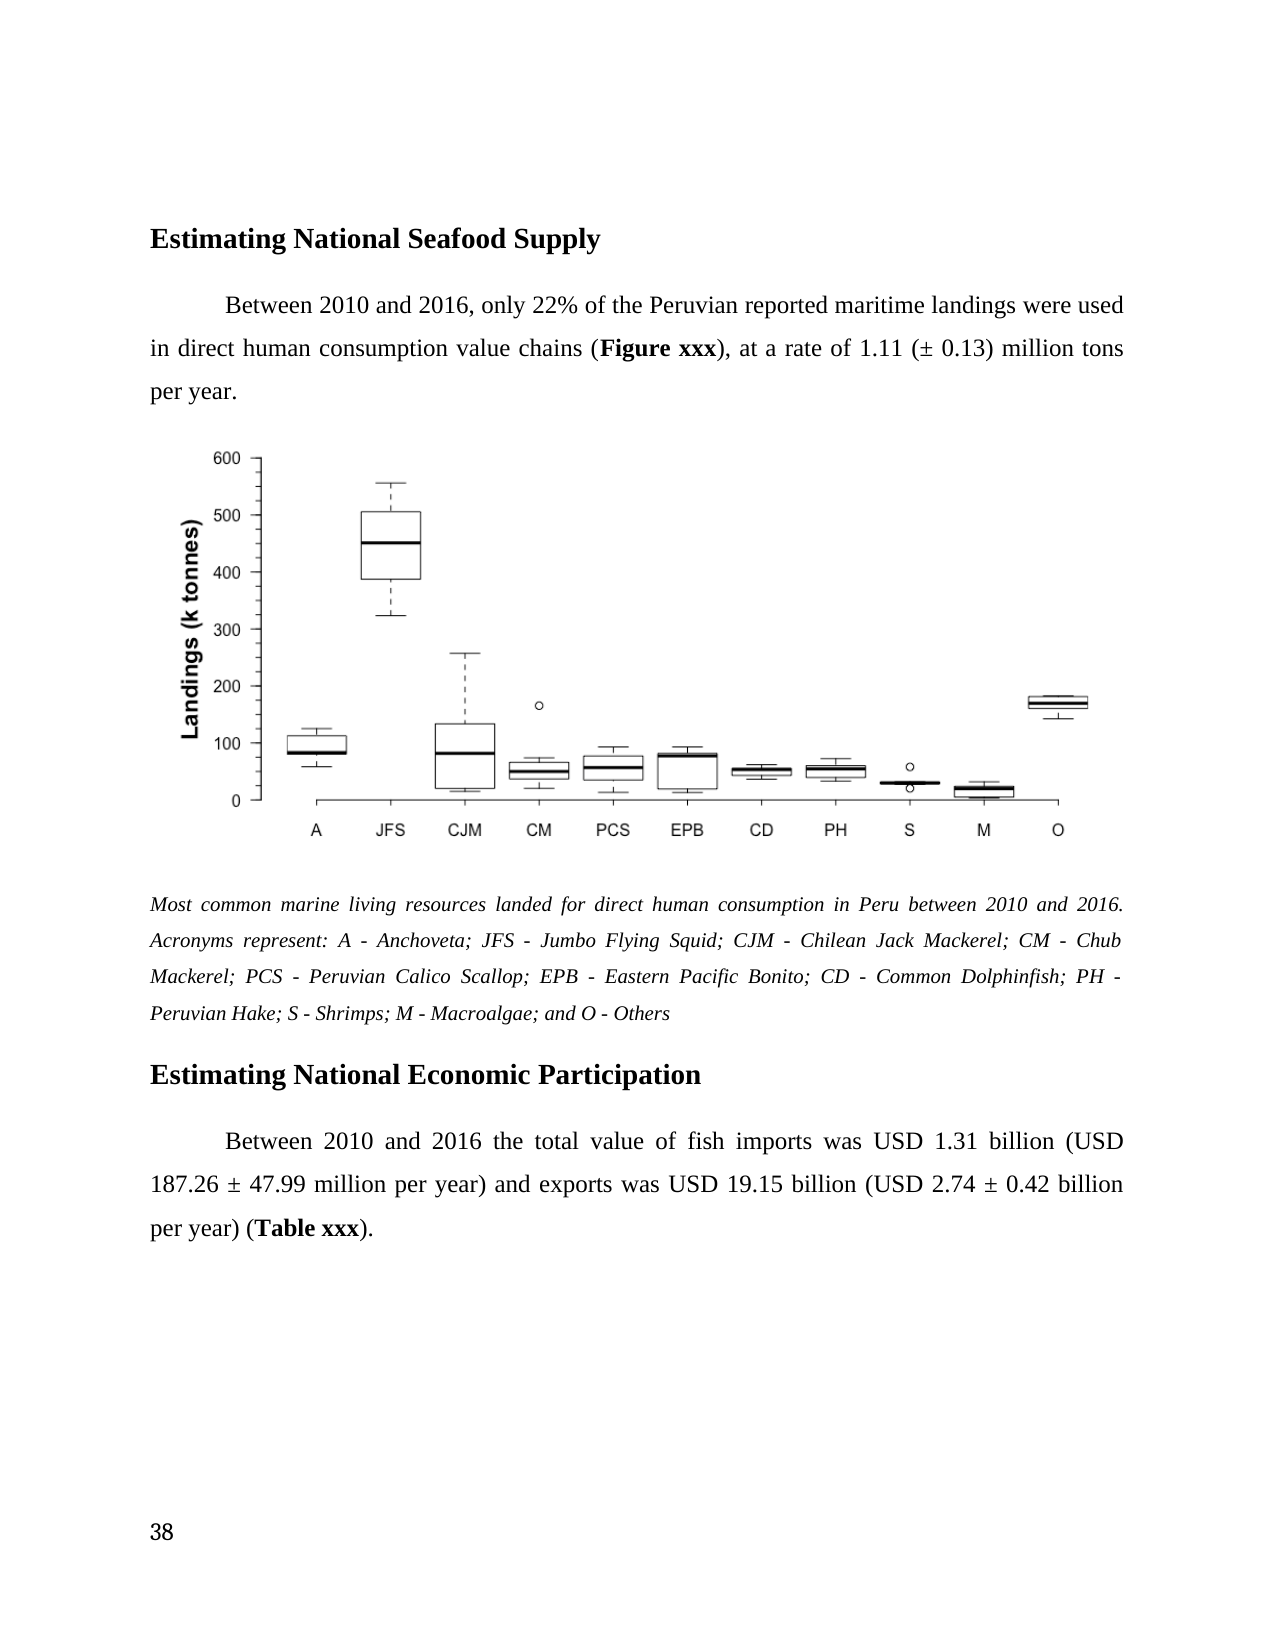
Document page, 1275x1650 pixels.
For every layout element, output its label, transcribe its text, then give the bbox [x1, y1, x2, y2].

text Most common marine living resources landed for direct human consumption in Peru between 2010 and 2016. Acronyms represent: A - Anchoveta; JFS - Jumbo Flying Squid; CJM - Chilean Jack Mackerel; CM - Chub Mackerel; PCS - Peruvian Calico Scallop; EPB - Eastern Pacific Bonito; CD - Common Dolphinfish; PH - Peruvian Hake; S - Shrimps; M - Macroalgae; and O - Others [150, 892, 1125, 1024]
text Between 2010 and 2016, only 22% of the Peruvian reported maritime landings were used in direct human consumption value chains (Figure xxx), at a rate of 1.11 (± 0.13) million tons per year. [150, 290, 1125, 405]
text Between 2010 and 2016 the total value of fish imports was USD 1.31 billion (USD 187.26 ± 47.99 million per year) and exports was USD 19.15 billion (USD 2.74 ± 0.42 billion per year) (Table xxx). [150, 1126, 1125, 1241]
subtitle Estimating National Seafood Supply [150, 221, 1125, 255]
picture [167, 438, 1108, 860]
subtitle Estimating National Economic Participation [150, 1057, 1125, 1091]
